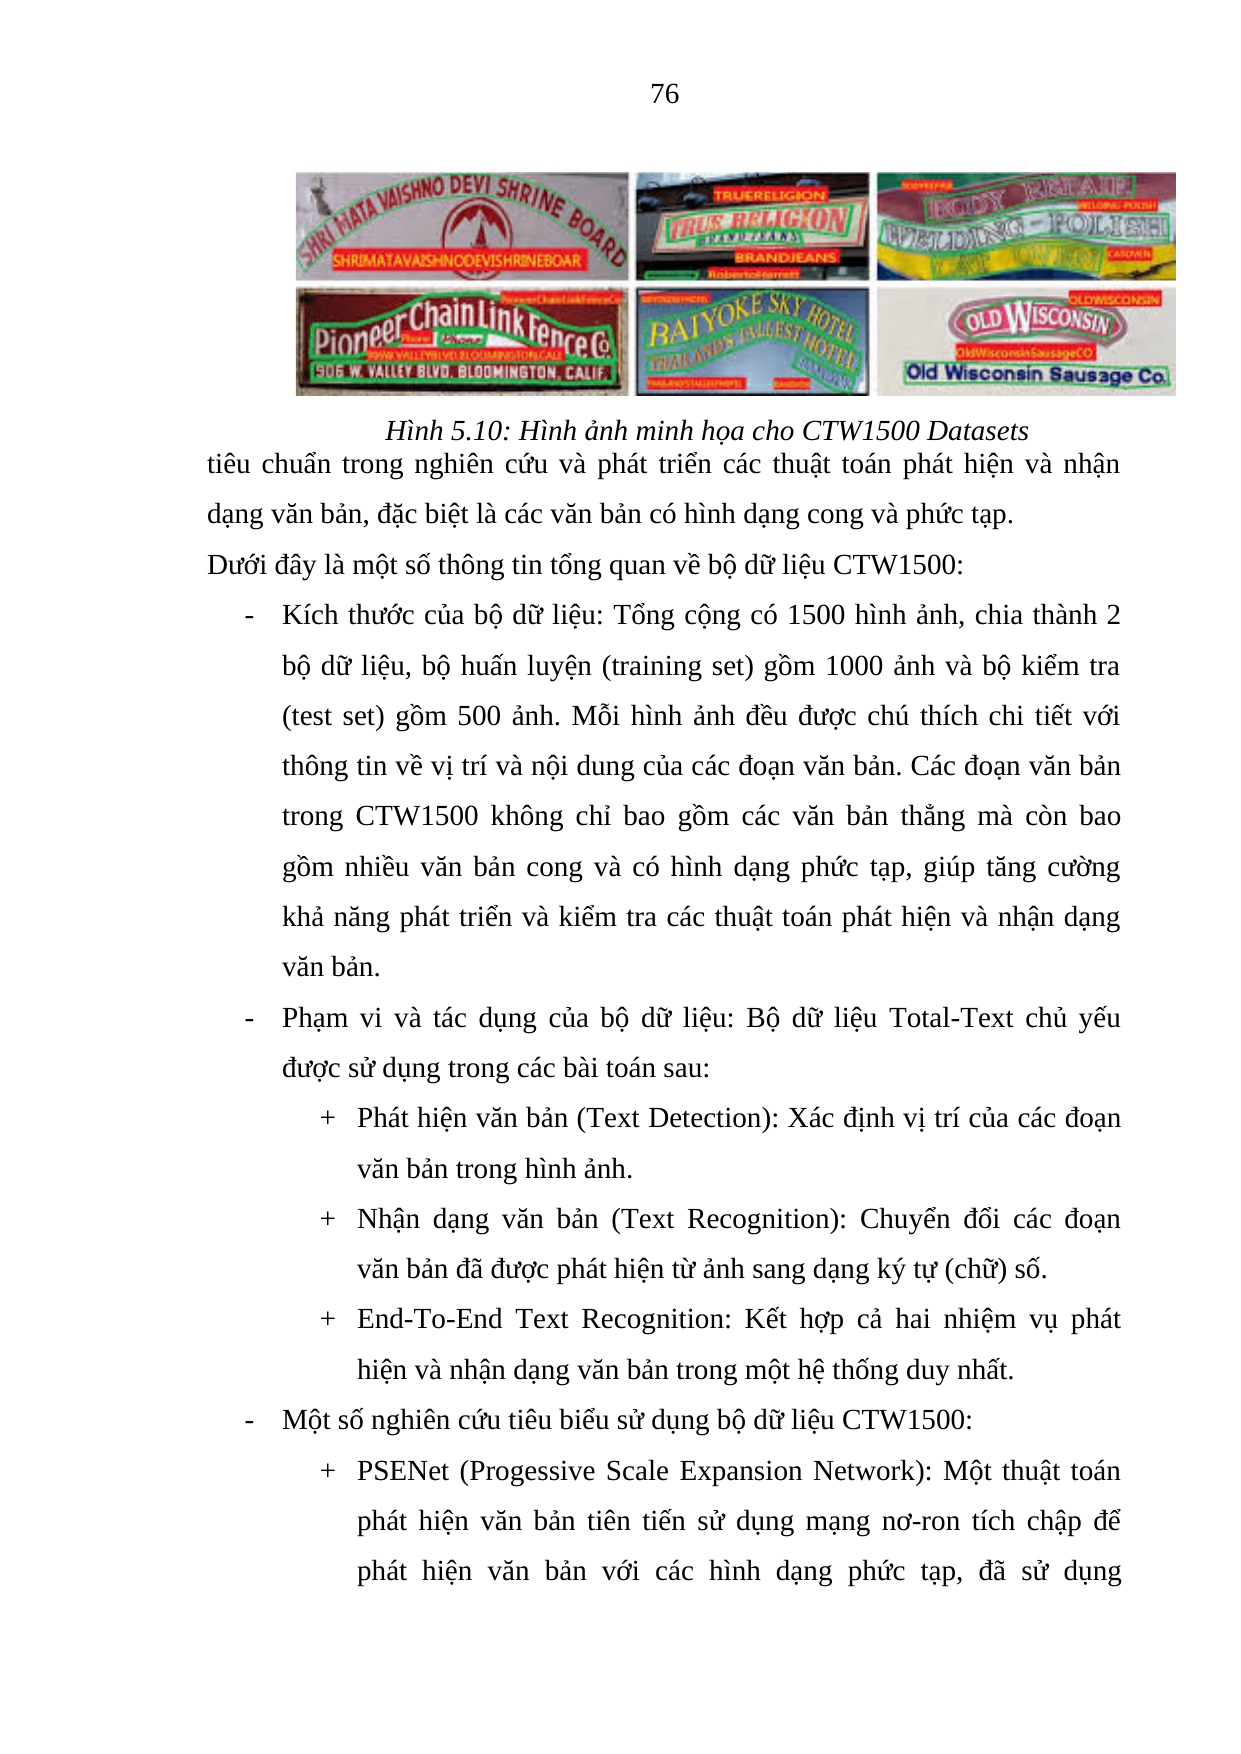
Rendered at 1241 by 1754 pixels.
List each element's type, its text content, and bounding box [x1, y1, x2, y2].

list Phát hiện văn bản (Text Detection): Xác định vị trí của các đoạn văn bản trong hình ảnh. [319, 1100, 1122, 1184]
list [319, 1453, 1122, 1587]
list Nhận dạng văn bản (Text Recognition): Chuyển đổi các đoạn văn bản đã được phát hiện từ ảnh sang dạng ký tự (chữ) số. [319, 1201, 1122, 1285]
list Kích thước của bộ dữ liệu: Tổng cộng có 1500 hình ảnh, chia thành 2 bộ dữ liệu, bộ huấn luyện (training set) gồm 1000 ảnh và bộ kiểm tra (test set) gồm 500 ảnh. Mỗi hình ảnh đều được chú thích chi tiết với thông tin về vị trí và nội dung của các đoạn văn bản. Các đoạn văn bản trong CTW1500 không chỉ bao gồm các văn bản thẳng mà còn bao gồm nhiều văn bản cong và có hình dạng phức tạp, giúp tăng cường khả năng phát triển và kiểm tra các thuật toán phát hiện và nhận dạng văn bản. [244, 597, 1122, 983]
text Dưới đây là một số thông tin tổng quan về bộ dữ liệu CTW1500: [207, 547, 1122, 581]
list End-To-End Text Recognition: Kết hợp cả hai nhiệm vụ phát hiện và nhận dạng văn bản trong một hệ thống duy nhất. [319, 1302, 1122, 1386]
picture [295, 172, 1176, 396]
list Một số nghiên cứu tiêu biểu sử dụng bộ dữ liệu CTW1500: [244, 1402, 1122, 1436]
list Phạm vi và tác dụng của bộ dữ liệu: Bộ dữ liệu Total-Text chủ yếu được sử dụng trong các bài toán sau: [244, 1000, 1122, 1084]
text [207, 148, 1122, 530]
